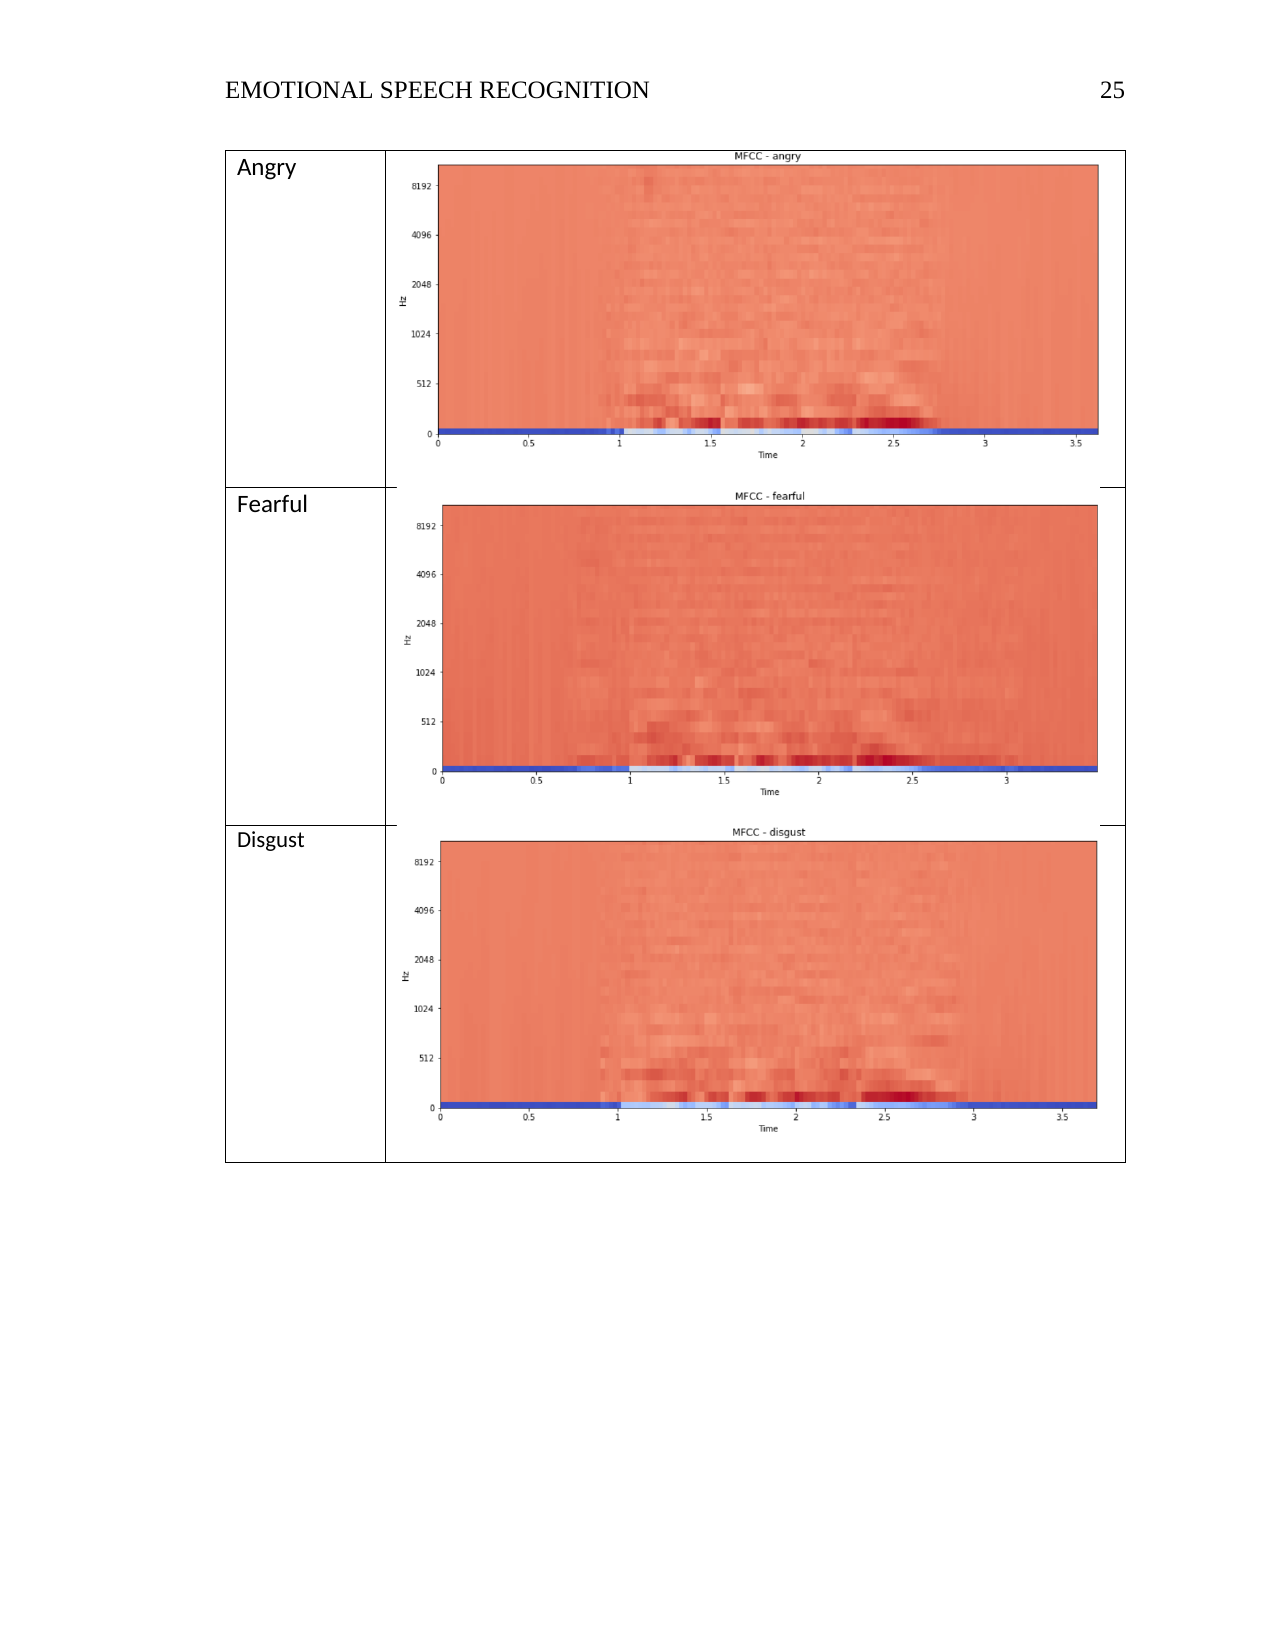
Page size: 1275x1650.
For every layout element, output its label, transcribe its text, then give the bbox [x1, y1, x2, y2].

table_cell [386, 488, 1125, 824]
table_cell Disgust [226, 826, 385, 1162]
table_cell Fearful [226, 488, 385, 824]
picture [396, 825, 1100, 1134]
table_cell [386, 826, 1125, 1162]
table_cell [386, 151, 1125, 487]
picture [396, 487, 1100, 796]
table_cell Angry [226, 151, 385, 487]
picture [396, 151, 1100, 459]
